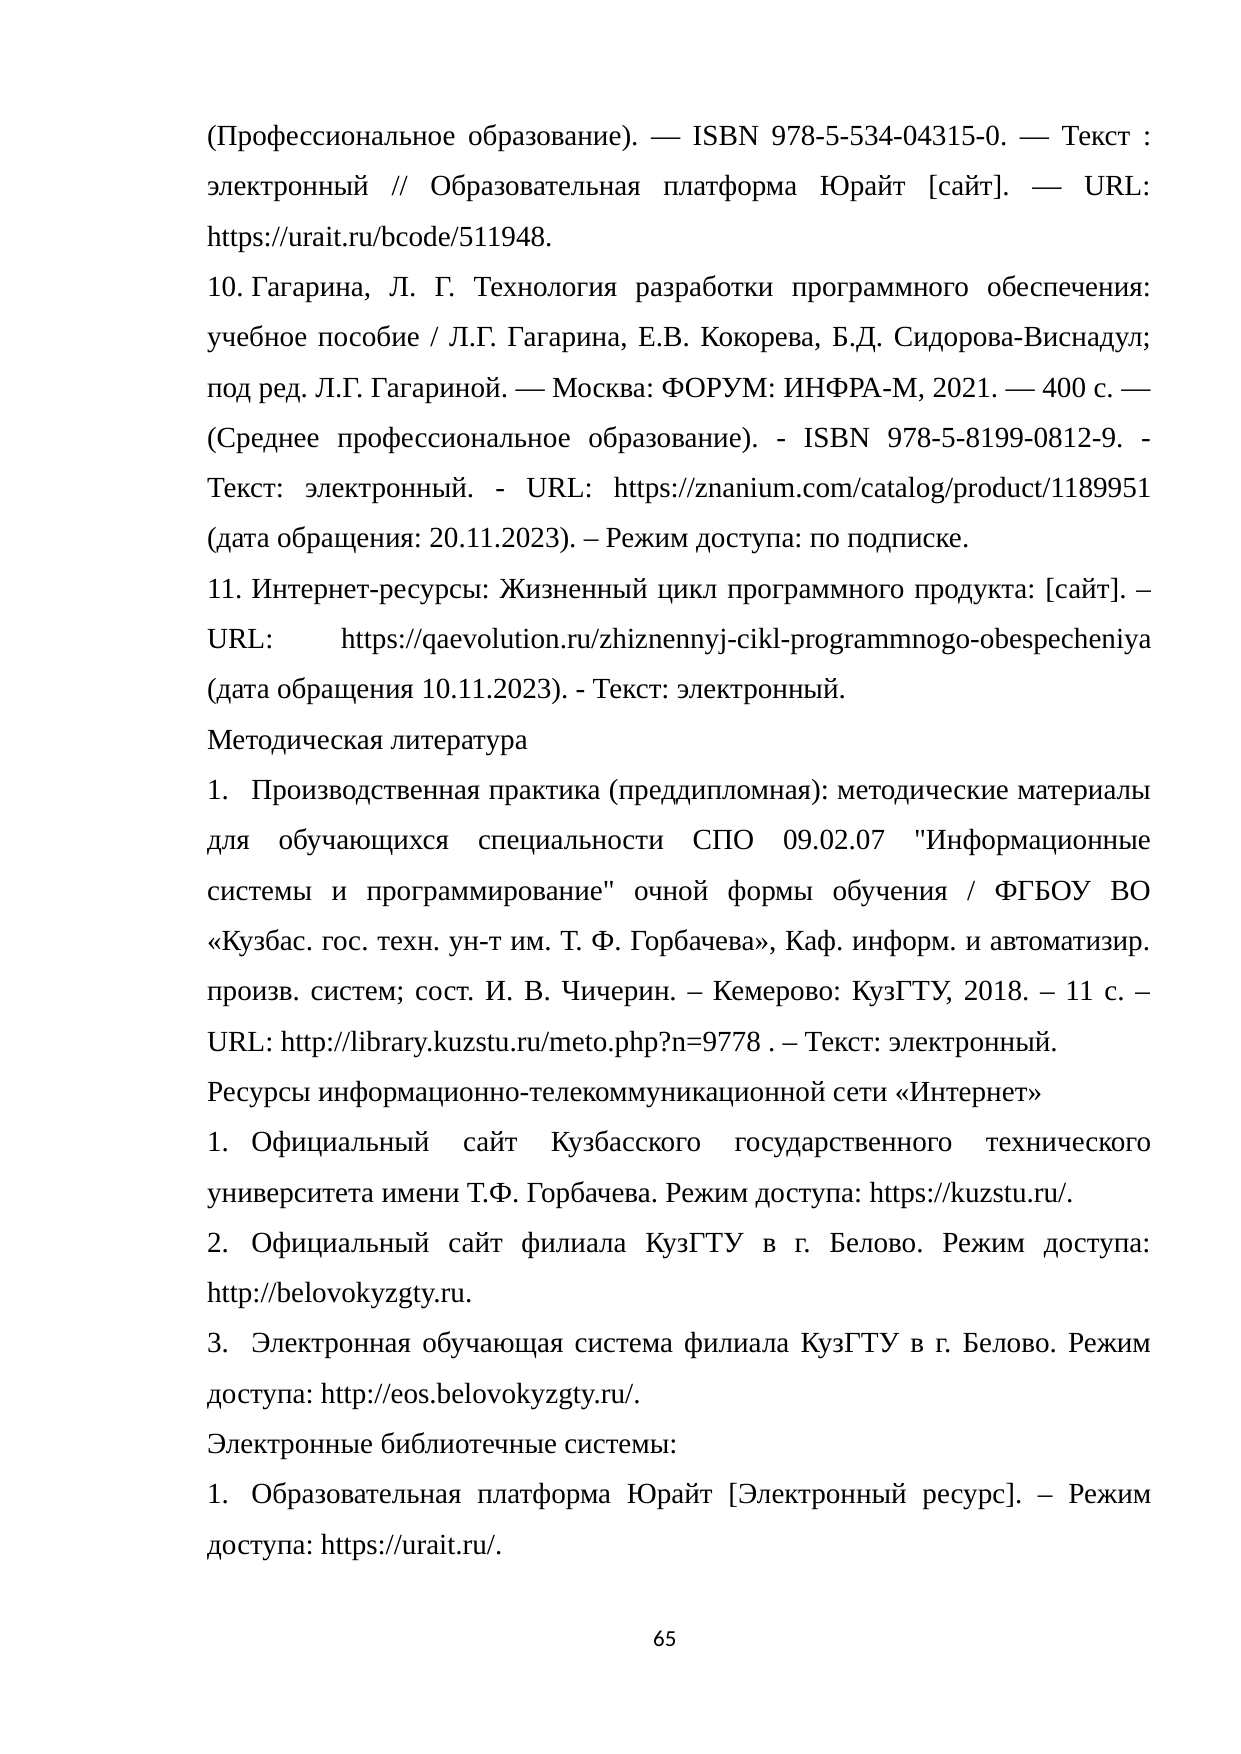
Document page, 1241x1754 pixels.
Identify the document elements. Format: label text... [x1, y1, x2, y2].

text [207, 118, 1152, 252]
text 2. Официальный сайт филиала КузГТУ в г. Белово. Режим доступа: http://belovokyzgty.ru. [207, 1225, 1152, 1309]
text 1. Образовательная платформа Юрайт [Электронный ресурс]. – Режим доступа: https://urait.ru/. [207, 1477, 1152, 1560]
text 3. Электронная обучающая система филиала КузГТУ в г. Белово. Режим доступа: http://eos.belovokyzgty.ru/. [207, 1326, 1152, 1409]
text 10. Гагарина, Л. Г. Технология разработки программного обеспечения: учебное пособие / Л.Г. Гагарина, Е.В. Кокорева, Б.Д. Сидорова-Виснадул; под ред. Л.Г. Гагариной. — Москва: ФОРУМ: ИНФРА-М, 2021. — 400 с. — (Среднее профессиональное образование). - ISBN 978-5-8199-0812-9. - Текст: электронный. - URL: https://znanium.com/catalog/product/1189951 (дата обращения: 20.11.2023). – Режим доступа: по подписке. [207, 269, 1152, 554]
text Электронные библиотечные системы: [207, 1426, 1152, 1460]
text 11. Интернет-ресурсы: Жизненный цикл программного продукта: [сайт]. – URL: https://qaevolution.ru/zhiznennyj-cikl-programmnogo-obespecheniya (дата обращения 10.11.2023). - Текст: электронный. [207, 571, 1152, 705]
text Ресурсы информационно-телекоммуникационной сети «Интернет» [207, 1074, 1152, 1108]
text 1. Производственная практика (преддипломная): методические материалы для обучающихся специальности СПО 09.02.07 "Информационные системы и программирование" очной формы обучения / ФГБОУ ВО «Кузбас. гос. техн. ун-т им. Т. Ф. Горбачева», Каф. информ. и автоматизир. произв. систем; сост. И. В. Чичерин. – Кемерово: КузГТУ, 2018. – 11 с. – URL: http://library.kuzstu.ru/meto.php?n=9778 . – Текст: электронный. [207, 772, 1152, 1057]
text 1. Официальный сайт Кузбасского государственного технического университета имени Т.Ф. Горбачева. Режим доступа: https://kuzstu.ru/. [207, 1124, 1152, 1208]
text Методическая литература [207, 722, 1152, 755]
